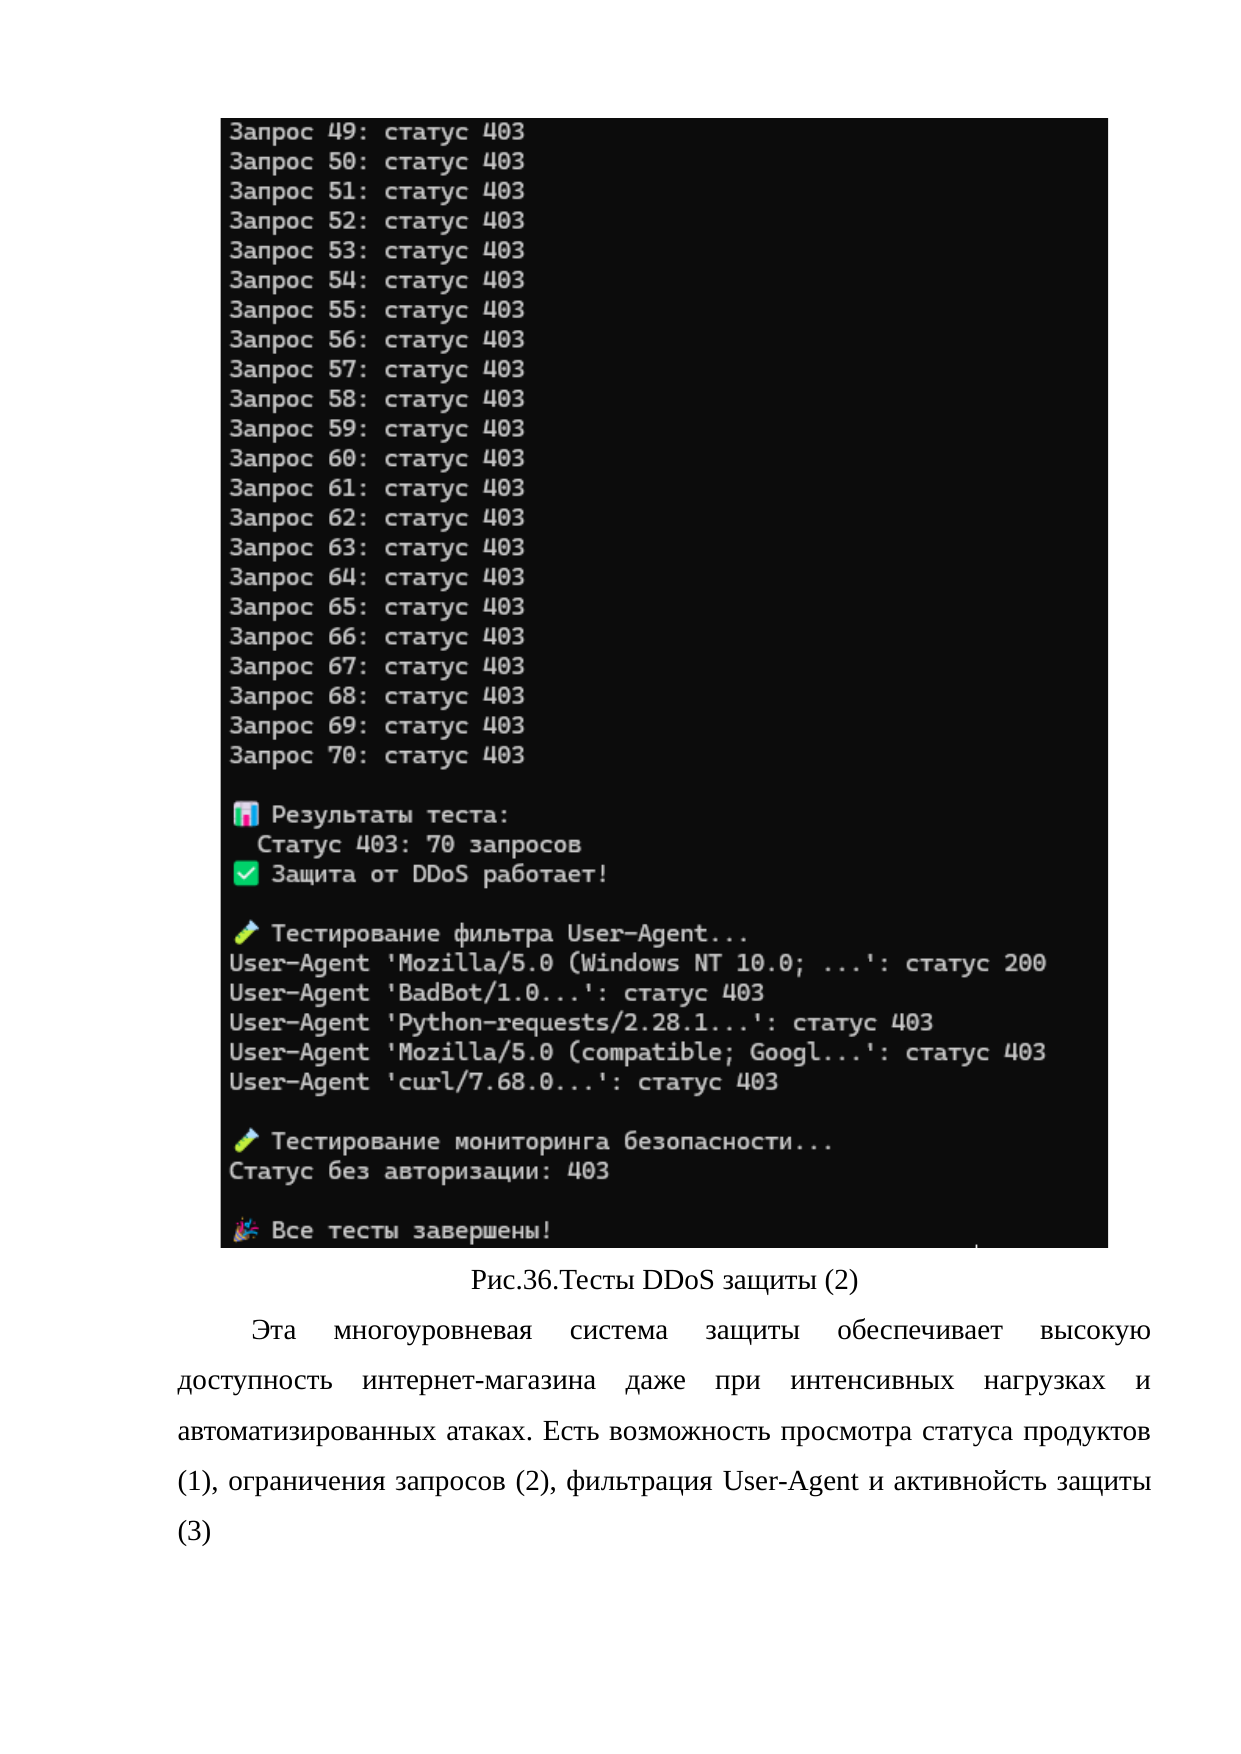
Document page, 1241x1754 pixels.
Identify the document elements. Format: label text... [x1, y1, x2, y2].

picture [220, 118, 1109, 1248]
text Рис.36.Тесты DDoS защиты (2) [177, 1262, 1152, 1295]
text Эта многоуровневая система защиты обеспечивает высокую доступность интернет-магазина даже при интенсивных нагрузках и автоматизированных атаках. Есть возможность просмотра статуса продуктов (1), ограничения запросов (2), фильтрация User-Agent и активнойсть защиты (3) [177, 1312, 1152, 1547]
